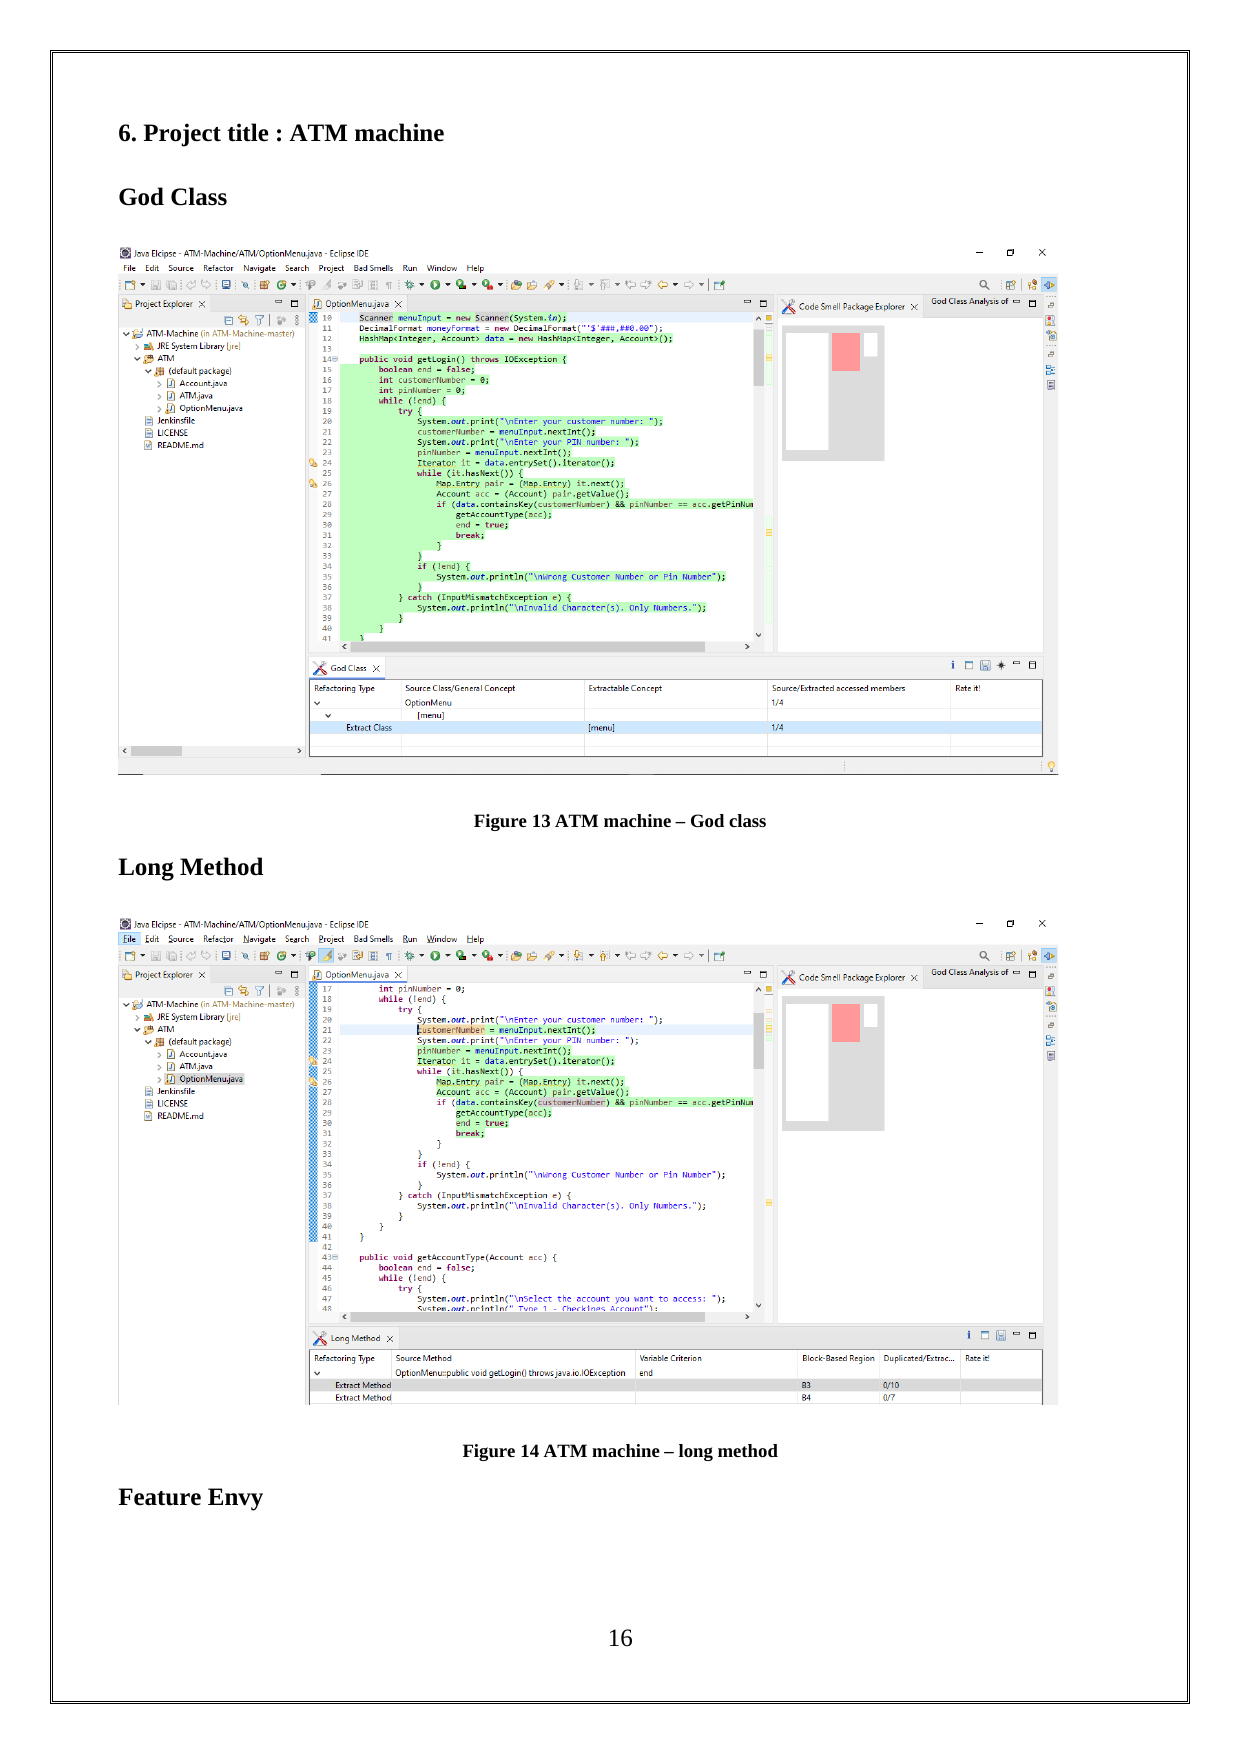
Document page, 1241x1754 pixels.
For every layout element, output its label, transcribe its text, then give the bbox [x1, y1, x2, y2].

picture [118, 246, 1059, 775]
picture [118, 916, 1059, 1405]
text 6. Project title : ATM machine [118, 118, 1122, 147]
text Long Method [118, 852, 1122, 881]
text Figure 14 ATM machine – long method [118, 1440, 1122, 1461]
text Figure 13 ATM machine – God class [118, 810, 1122, 831]
text God Class [118, 182, 1122, 211]
text Feature Envy [118, 1482, 1122, 1511]
